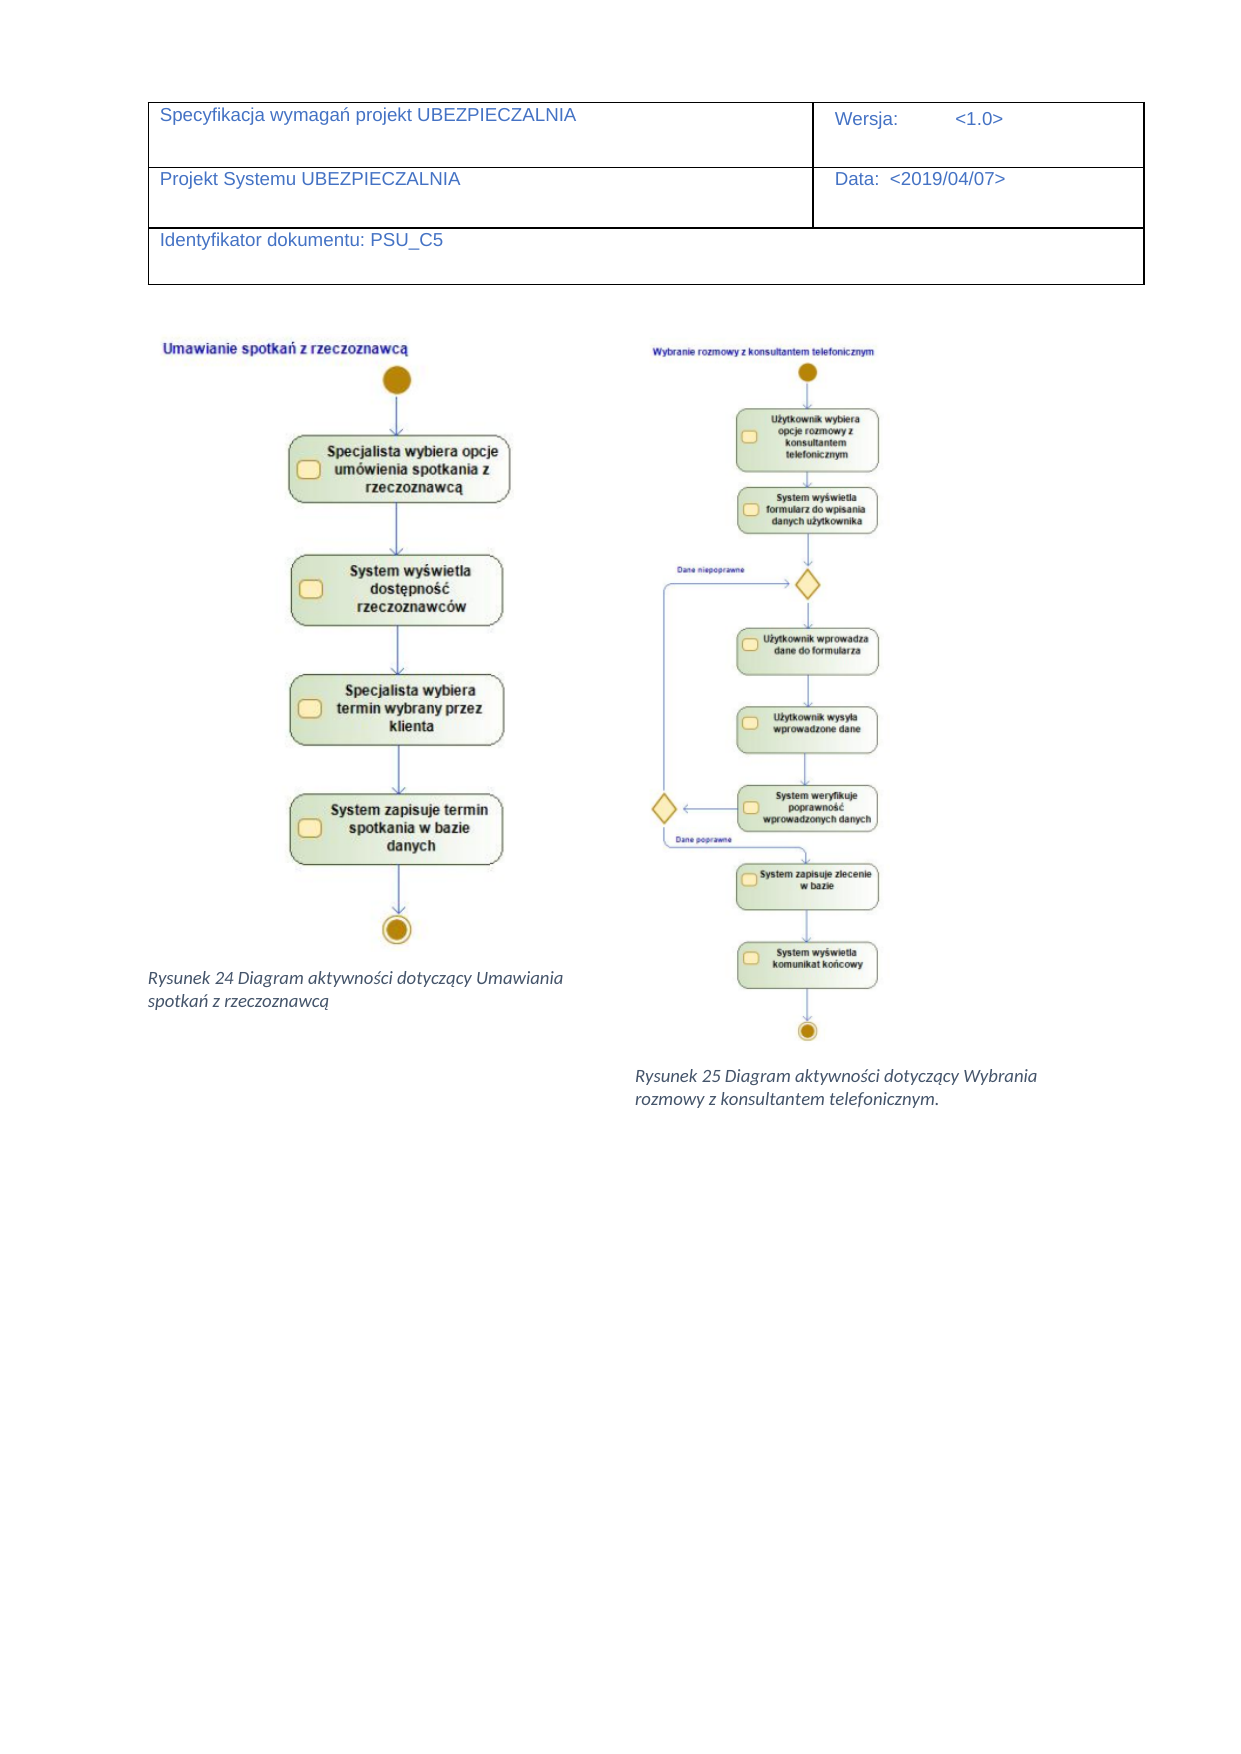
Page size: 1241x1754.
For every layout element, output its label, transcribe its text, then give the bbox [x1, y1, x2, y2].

text Rysunek 24 Diagram aktywności dotyczący Umawiania spotkań z rzeczoznawcą [148, 966, 605, 1012]
picture [147, 334, 530, 952]
picture [634, 334, 930, 1050]
text Rysunek 25 Diagram aktywności dotyczący Wybrania rozmowy z konsultantem telefonicznym. [635, 1064, 1093, 1110]
